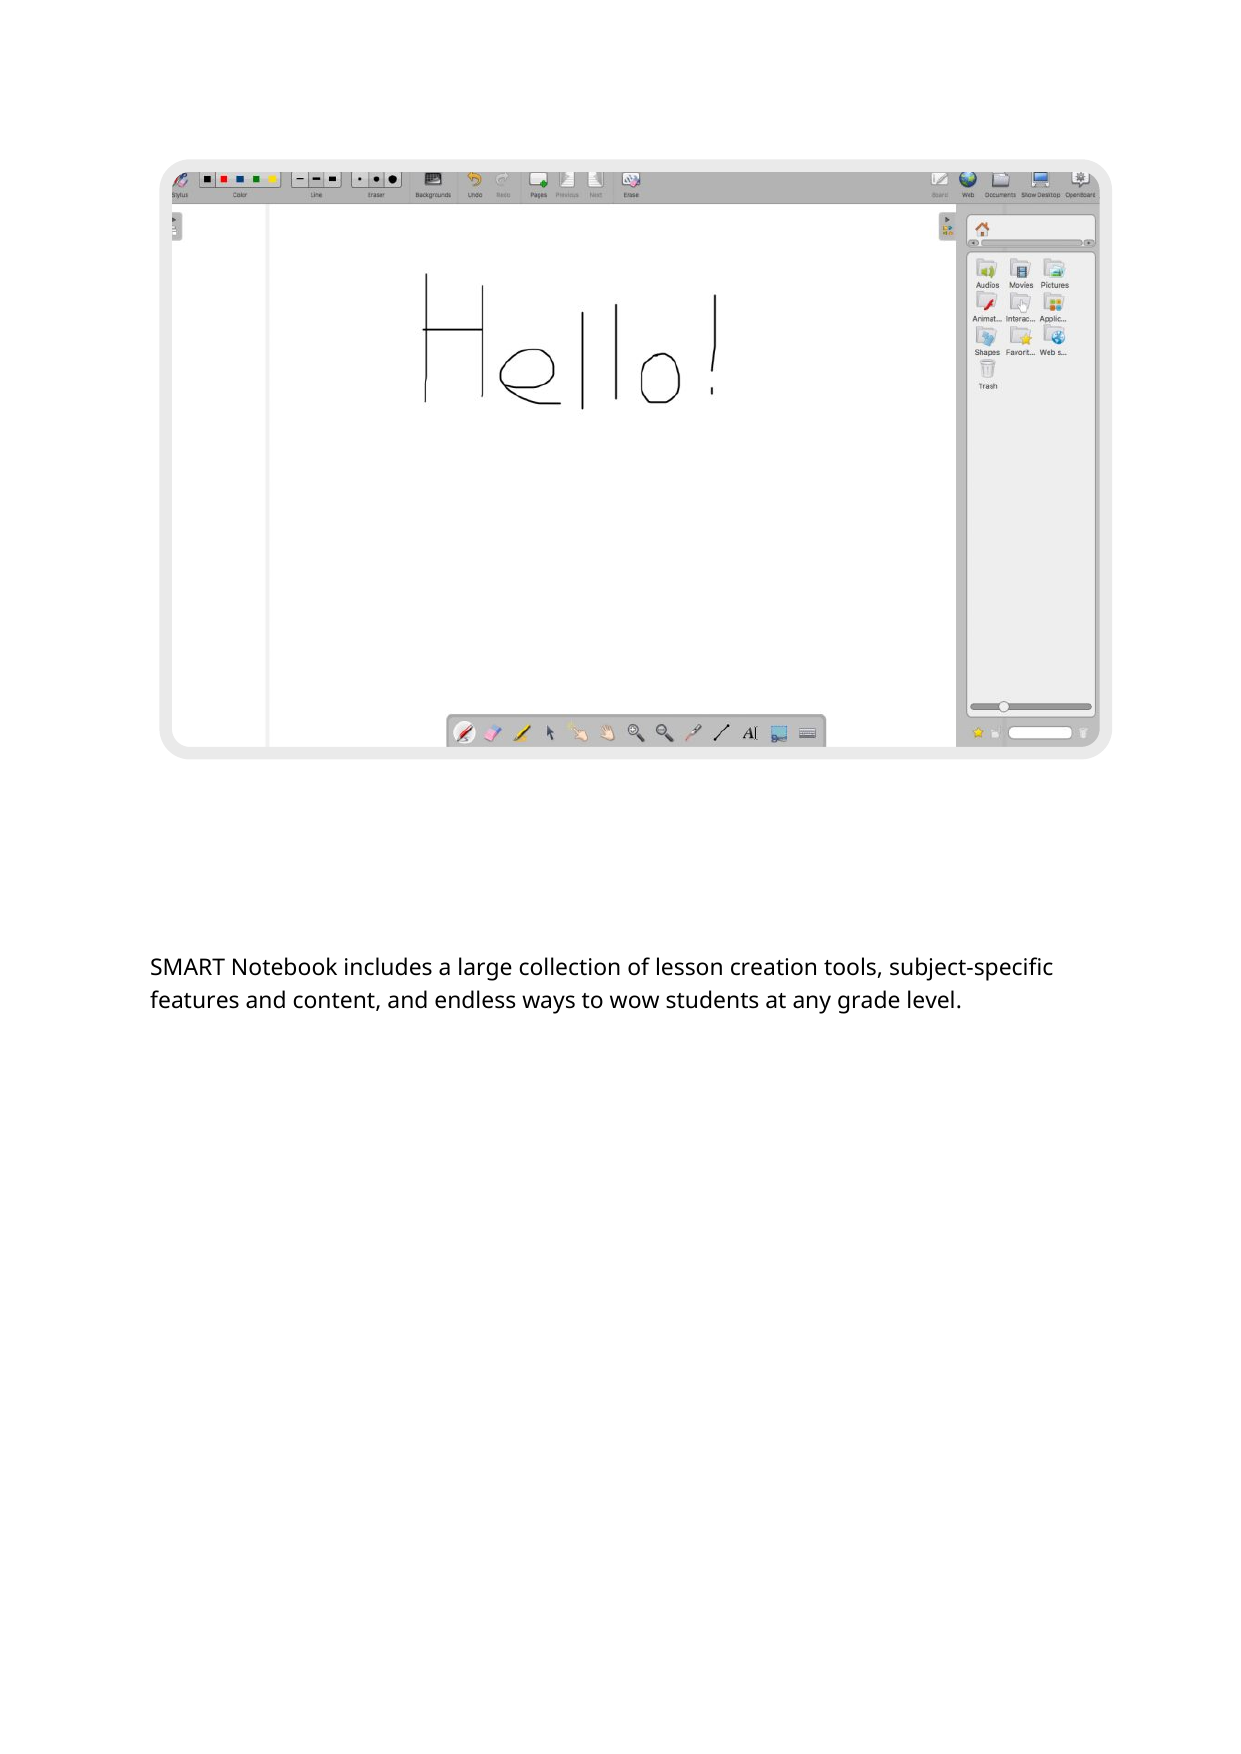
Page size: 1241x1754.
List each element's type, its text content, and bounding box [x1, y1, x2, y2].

picture [172, 172, 1099, 746]
text SMART Notebook includes a large collection of lesson creation tools, subject-specific features and content, and endless ways to wow students at any grade level. [150, 951, 1090, 1016]
